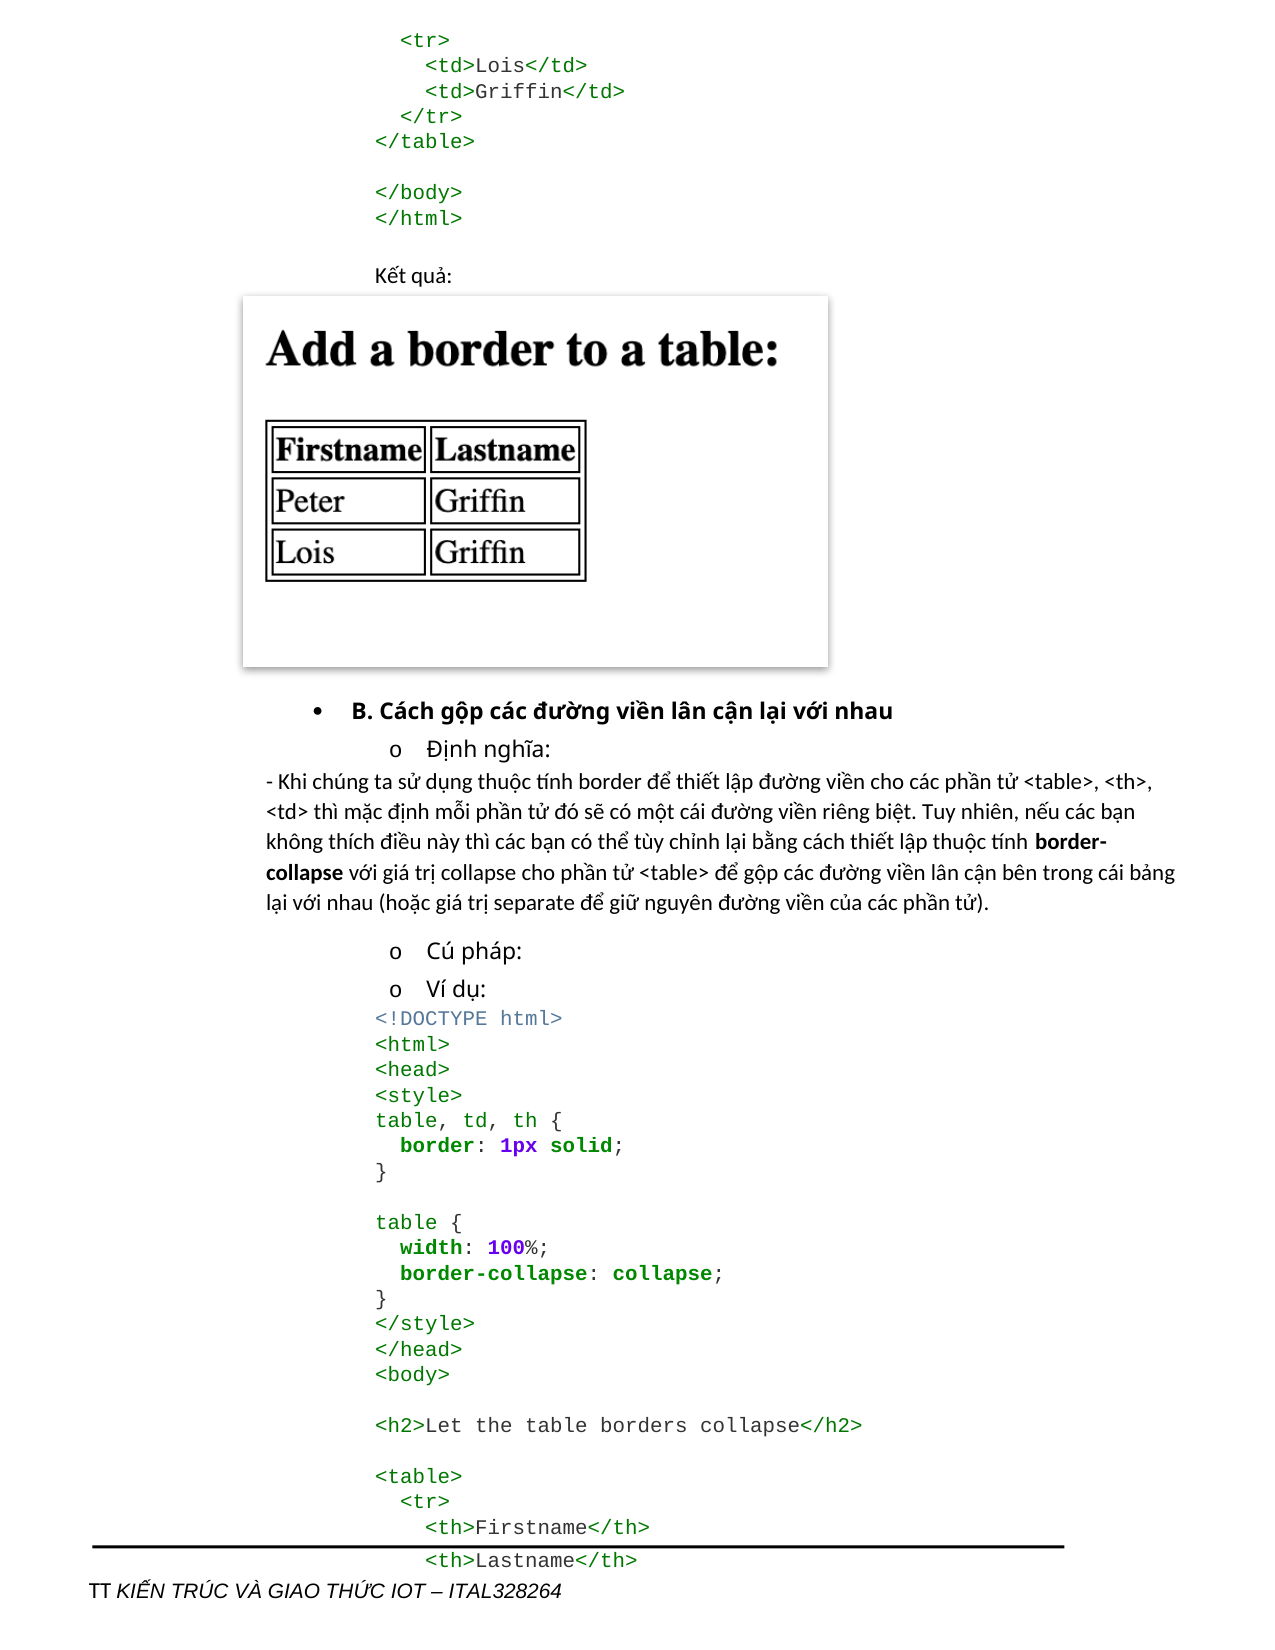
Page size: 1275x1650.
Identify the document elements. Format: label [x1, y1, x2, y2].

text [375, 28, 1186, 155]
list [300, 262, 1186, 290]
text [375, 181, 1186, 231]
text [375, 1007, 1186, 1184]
picture [257, 311, 814, 652]
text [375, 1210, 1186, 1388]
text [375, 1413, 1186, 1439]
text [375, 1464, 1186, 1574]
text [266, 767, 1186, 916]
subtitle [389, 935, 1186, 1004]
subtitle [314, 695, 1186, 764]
